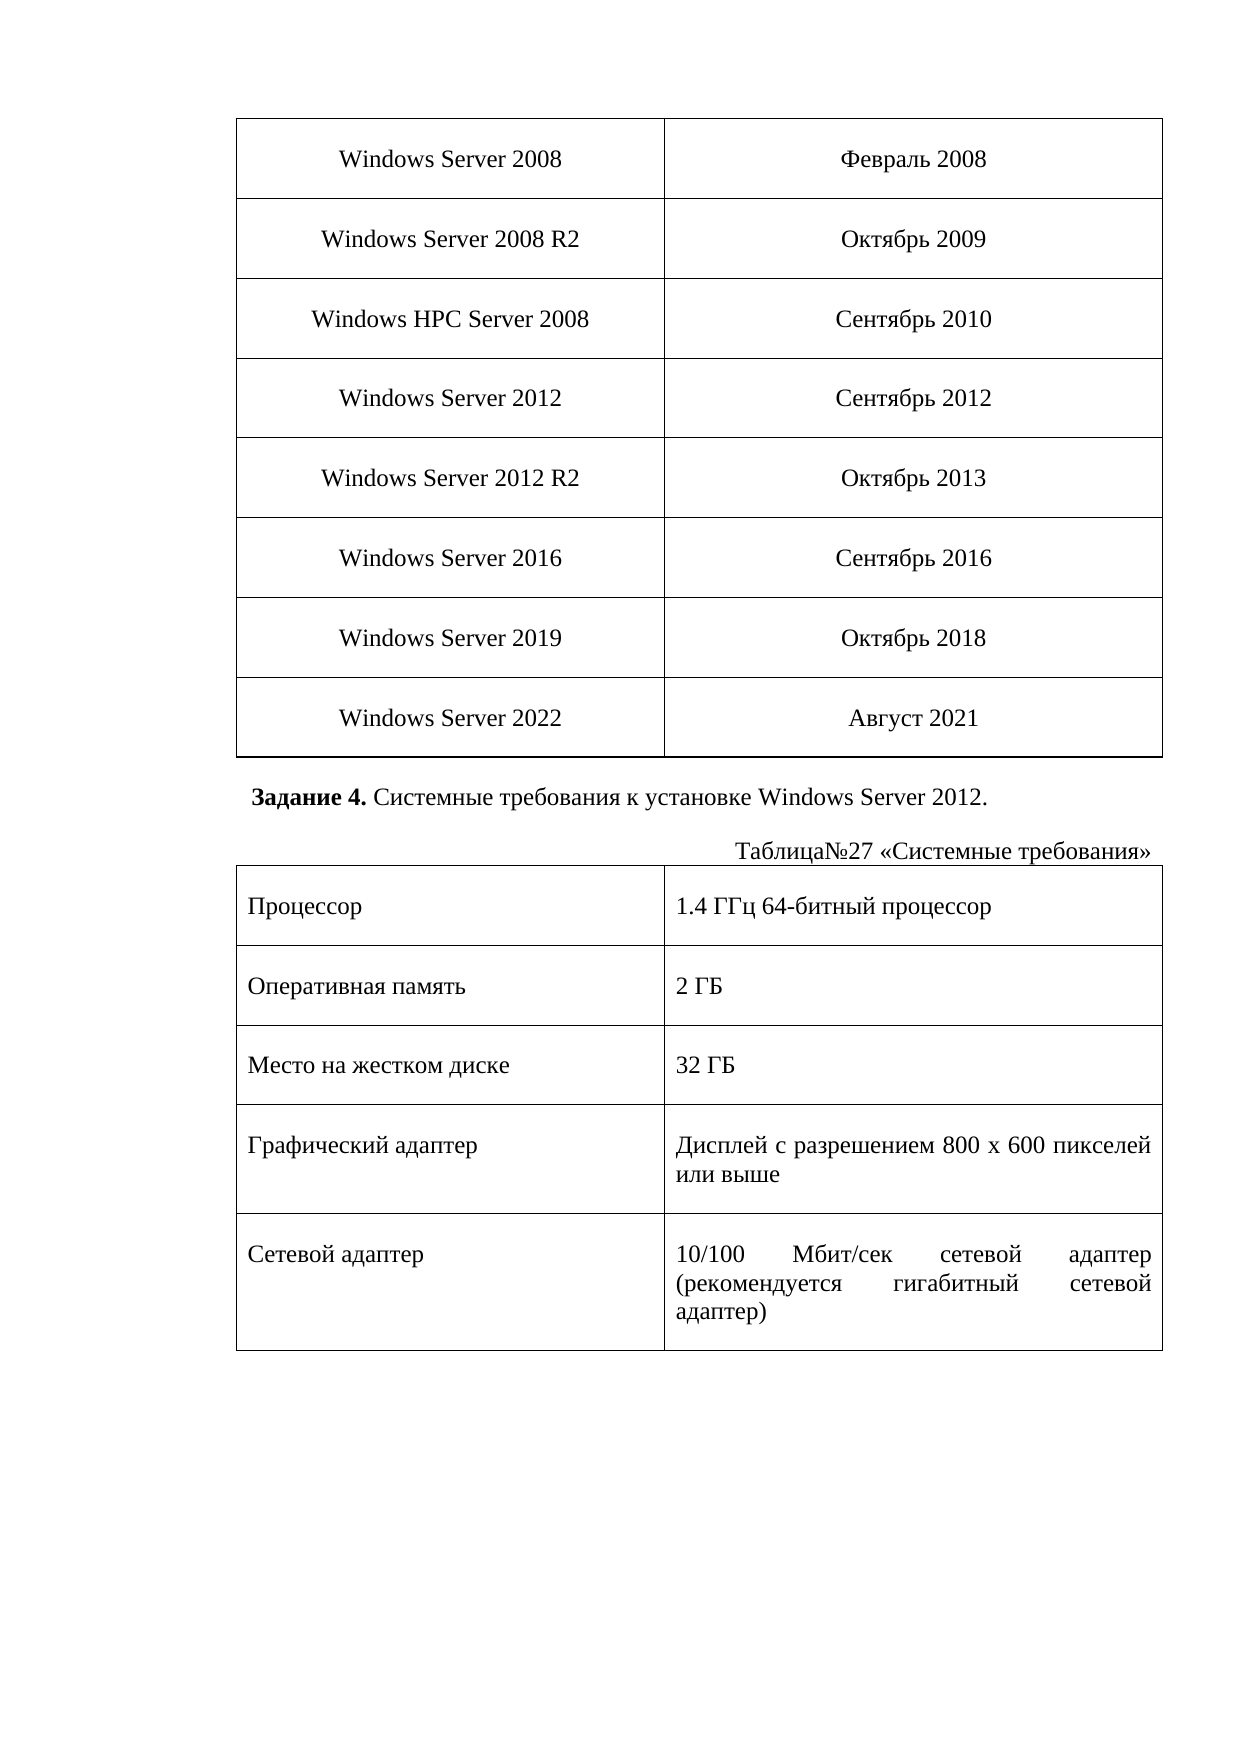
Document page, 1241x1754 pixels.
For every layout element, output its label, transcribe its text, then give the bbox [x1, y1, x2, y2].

table_cell Windows Server 2022 [237, 678, 664, 756]
table_cell Windows Server 2016 [237, 518, 664, 597]
table_cell Windows HPC Server 2008 [237, 279, 664, 357]
table_cell Октябрь 2018 [665, 598, 1162, 677]
table_cell Сентябрь 2010 [665, 279, 1162, 357]
table_cell 10/100 Мбит/сек сетевой адаптер (рекомендуется гигабитный сетевой адаптер) [665, 1214, 1162, 1350]
table_cell Сентябрь 2012 [665, 359, 1162, 437]
table_cell Октябрь 2009 [665, 199, 1162, 278]
table_cell Windows Server 2012 [237, 359, 664, 437]
table_cell Windows Server 2012 R2 [237, 438, 664, 517]
table_cell Место на жестком диске [237, 1026, 664, 1104]
table_cell Графический адаптер [237, 1105, 664, 1213]
table_cell Windows Server 2008 R2 [237, 199, 664, 278]
table_cell 32 ГБ [665, 1026, 1162, 1104]
table_cell Февраль 2008 [665, 119, 1162, 198]
table_header Процессор [237, 866, 664, 945]
table_header 1.4 ГГц 64-битный процессор [665, 866, 1162, 945]
text Таблица№27 «Системные требования» [259, 836, 1152, 865]
table_cell Октябрь 2013 [665, 438, 1162, 517]
table_cell Дисплей с разрешением 800 x 600 пикселей или выше [665, 1105, 1162, 1213]
text Задание 4. Системные требования к установке Windows Server 2012. [177, 782, 1152, 811]
table_cell Сентябрь 2016 [665, 518, 1162, 597]
table_cell Оперативная память [237, 946, 664, 1024]
table_cell Сетевой адаптер [237, 1214, 664, 1350]
table_cell Август 2021 [665, 678, 1162, 756]
table_cell Windows Server 2008 [237, 119, 664, 198]
table_cell 2 ГБ [665, 946, 1162, 1024]
table_cell Windows Server 2019 [237, 598, 664, 677]
